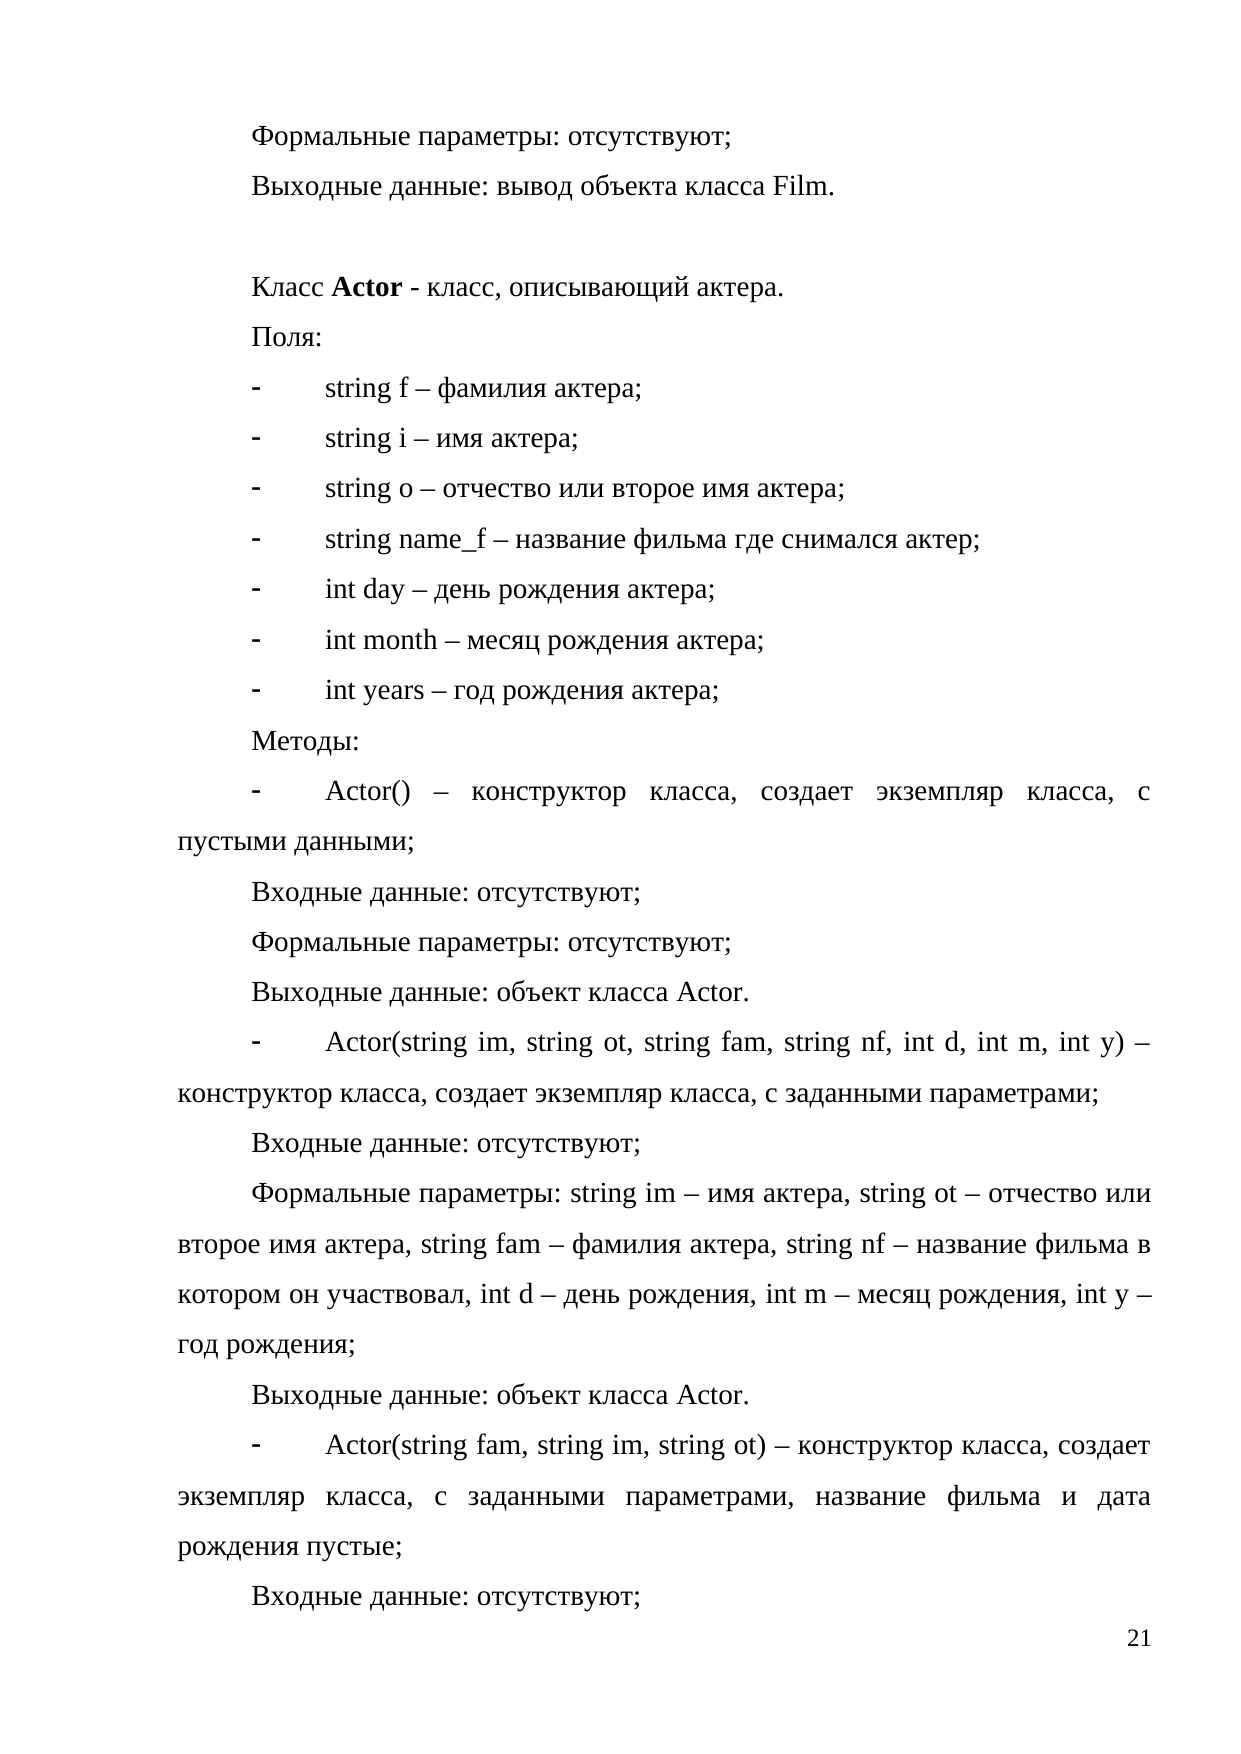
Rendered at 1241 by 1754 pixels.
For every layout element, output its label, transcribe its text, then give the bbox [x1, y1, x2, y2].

list Входные данные: отсутствуют; [177, 874, 1152, 907]
list string f – фамилия актера; [177, 370, 1152, 403]
list Выходные данные: объект класса Actor. [177, 974, 1152, 1008]
list int month – месяц рождения актера; [177, 622, 1152, 655]
list Формальные параметры: string im – имя актера, string ot – отчество или второе имя актера, string fam – фамилия актера, string nf – название фильма в котором он участвовал, int d – день рождения, int m – месяц рождения, int y – год рождения; [177, 1176, 1152, 1360]
text Класс Actor - класс, описывающий актера. [177, 269, 1152, 303]
text Методы: [177, 723, 1152, 756]
list Формальные параметры: отсутствуют; [177, 924, 1152, 957]
list Actor(string im, string ot, string fam, string nf, int d, int m, int y) – конструктор класса, создает экземпляр класса, с заданными параметрами; [177, 1024, 1152, 1108]
list Выходные данные: вывод объекта класса Film. [177, 168, 1152, 202]
text Поля: [177, 319, 1152, 353]
list string name_f – название фильма где снимался актер; [177, 521, 1152, 554]
list int years – год рождения актера; [177, 672, 1152, 706]
list Actor(string fam, string im, string ot) – конструктор класса, создает экземпляр класса, с заданными параметрами, название фильма и дата рождения пустые; [177, 1427, 1152, 1561]
list Формальные параметры: отсутствуют; [177, 118, 1152, 152]
list Выходные данные: объект класса Actor. [177, 1377, 1152, 1410]
list string i – имя актера; [177, 420, 1152, 454]
list Actor() – конструктор класса, создает экземпляр класса, с пустыми данными; [177, 773, 1152, 857]
list Входные данные: отсутствуют; [177, 1125, 1152, 1159]
list Входные данные: отсутствуют; [177, 1578, 1152, 1612]
list string o – отчество или второе имя актера; [177, 471, 1152, 504]
list int day – день рождения актера; [177, 571, 1152, 605]
